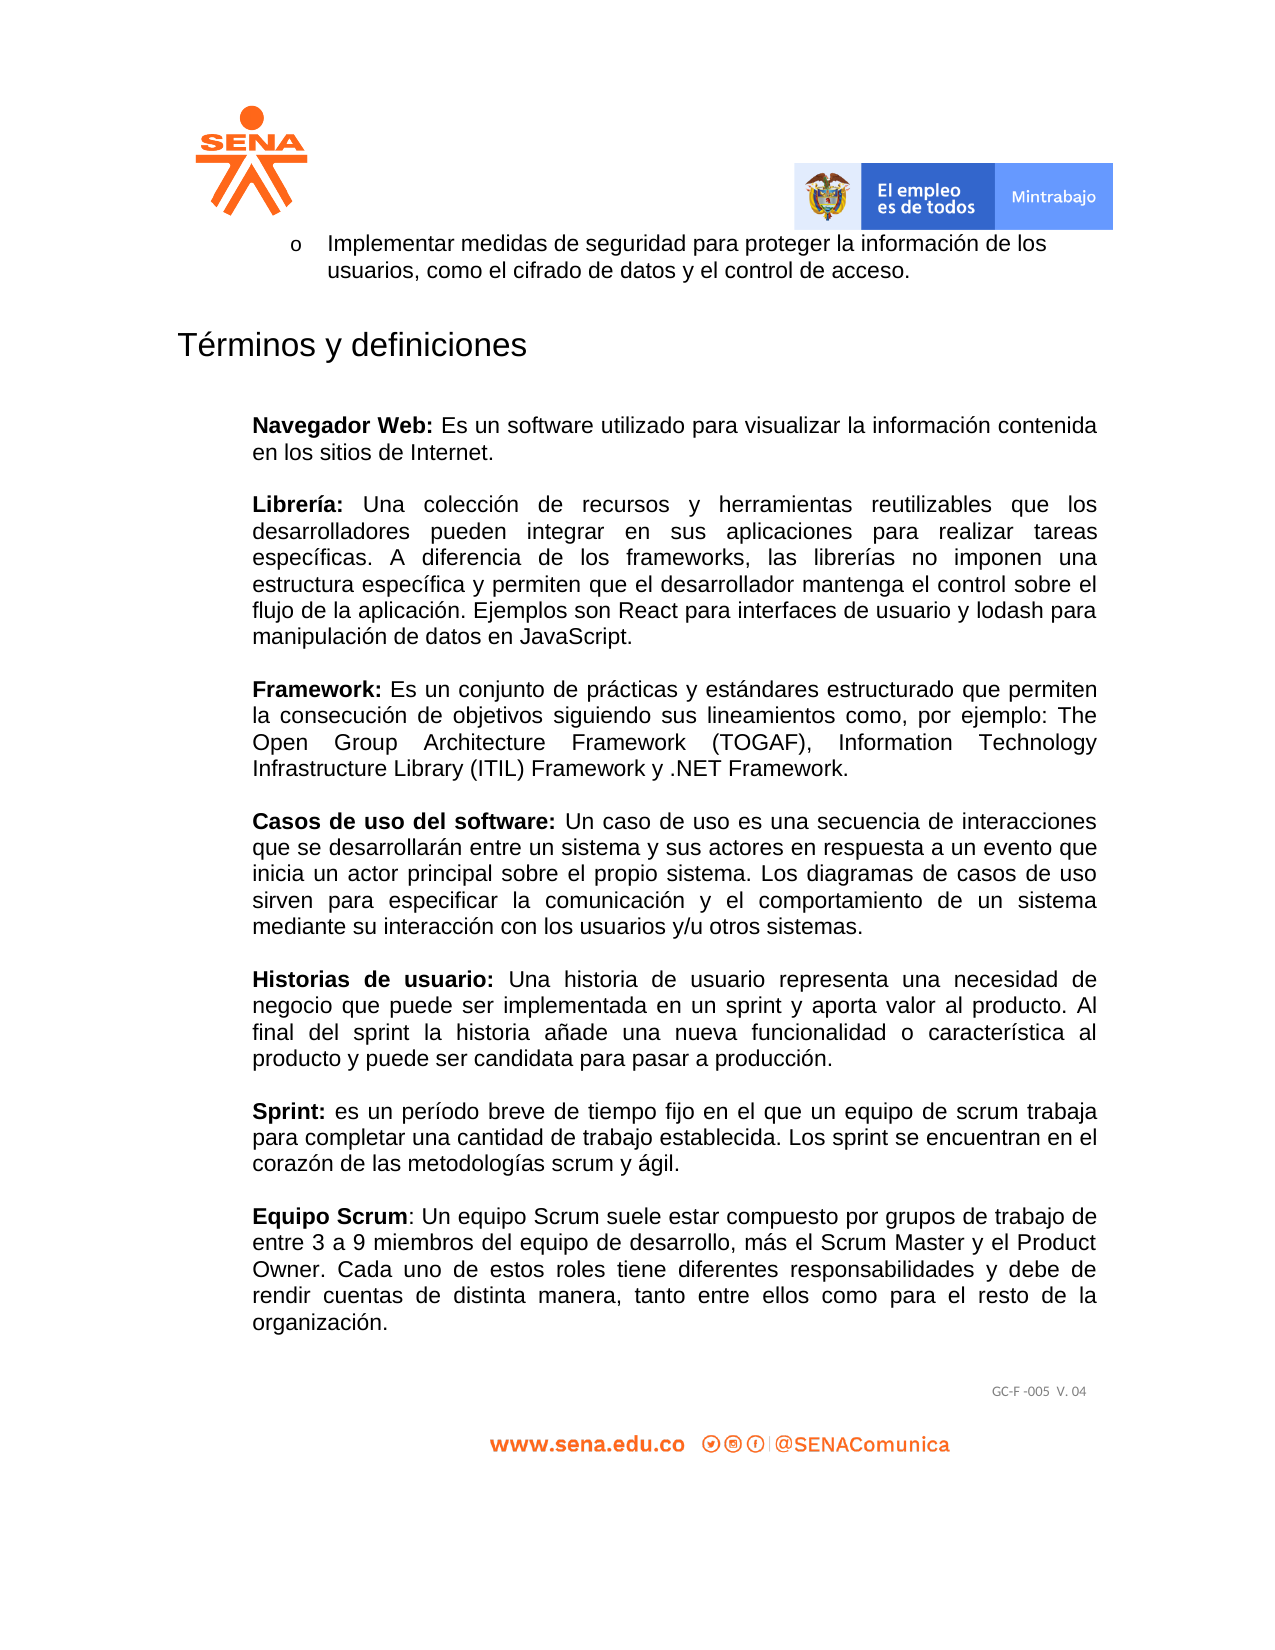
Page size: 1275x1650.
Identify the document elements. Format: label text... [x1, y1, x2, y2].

text Framework: Es un conjunto de prácticas y estándares estructurado que permiten la consecución de objetivos siguiendo sus lineamientos como, por ejemplo: The Open Group Architecture Framework (TOGAF), Information Technology Infrastructure Library (ITIL) Framework y .NET Framework. [252, 676, 1098, 781]
text Navegador Web: Es un software utilizado para visualizar la información contenida en los sitios de Internet. [252, 412, 1098, 465]
text Equipo Scrum: Un equipo Scrum suele estar compuesto por grupos de trabajo de entre 3 a 9 miembros del equipo de desarrollo, más el Scrum Master y el Product Owner. Cada uno de estos roles tiene diferentes responsabilidades y debe de rendir cuentas de distinta manera, tanto entre ellos como para el resto de la organización. [252, 1203, 1098, 1335]
list Implementar medidas de seguridad para proteger la información de los usuarios, como el cifrado de datos y el control de acceso. [289, 230, 1098, 284]
picture [794, 163, 1113, 230]
text Librería: Una colección de recursos y herramientas reutilizables que los desarrolladores pueden integrar en sus aplicaciones para realizar tareas específicas. A diferencia de los frameworks, las librerías no imponen una estructura específica y permiten que el desarrollador mantenga el control sobre el flujo de la aplicación. Ejemplos son React para interfaces de usuario y lodash para manipulación de datos en JavaScript. [252, 491, 1098, 649]
picture [177, 85, 325, 233]
picture [478, 1423, 960, 1464]
subtitle Términos y definiciones [177, 326, 1098, 364]
text Historias de usuario: Una historia de usuario representa una necesidad de negocio que puede ser implementada en un sprint y aporta valor al producto. Al final del sprint la historia añade una nueva funcionalidad o característica al producto y puede ser candidata para pasar a producción. [252, 966, 1098, 1071]
text Sprint: es un período breve de tiempo fijo en el que un equipo de scrum trabaja para completar una cantidad de trabajo establecida. Los sprint se encuentran en el corazón de las metodologías scrum y ágil. [252, 1098, 1098, 1177]
text Casos de uso del software: Un caso de uso es una secuencia de interacciones que se desarrollarán entre un sistema y sus actores en respuesta a un evento que inicia un actor principal sobre el propio sistema. Los diagramas de casos de uso sirven para especificar la comunicación y el comportamiento de un sistema mediante su interacción con los usuarios y/u otros sistemas. [252, 808, 1098, 939]
